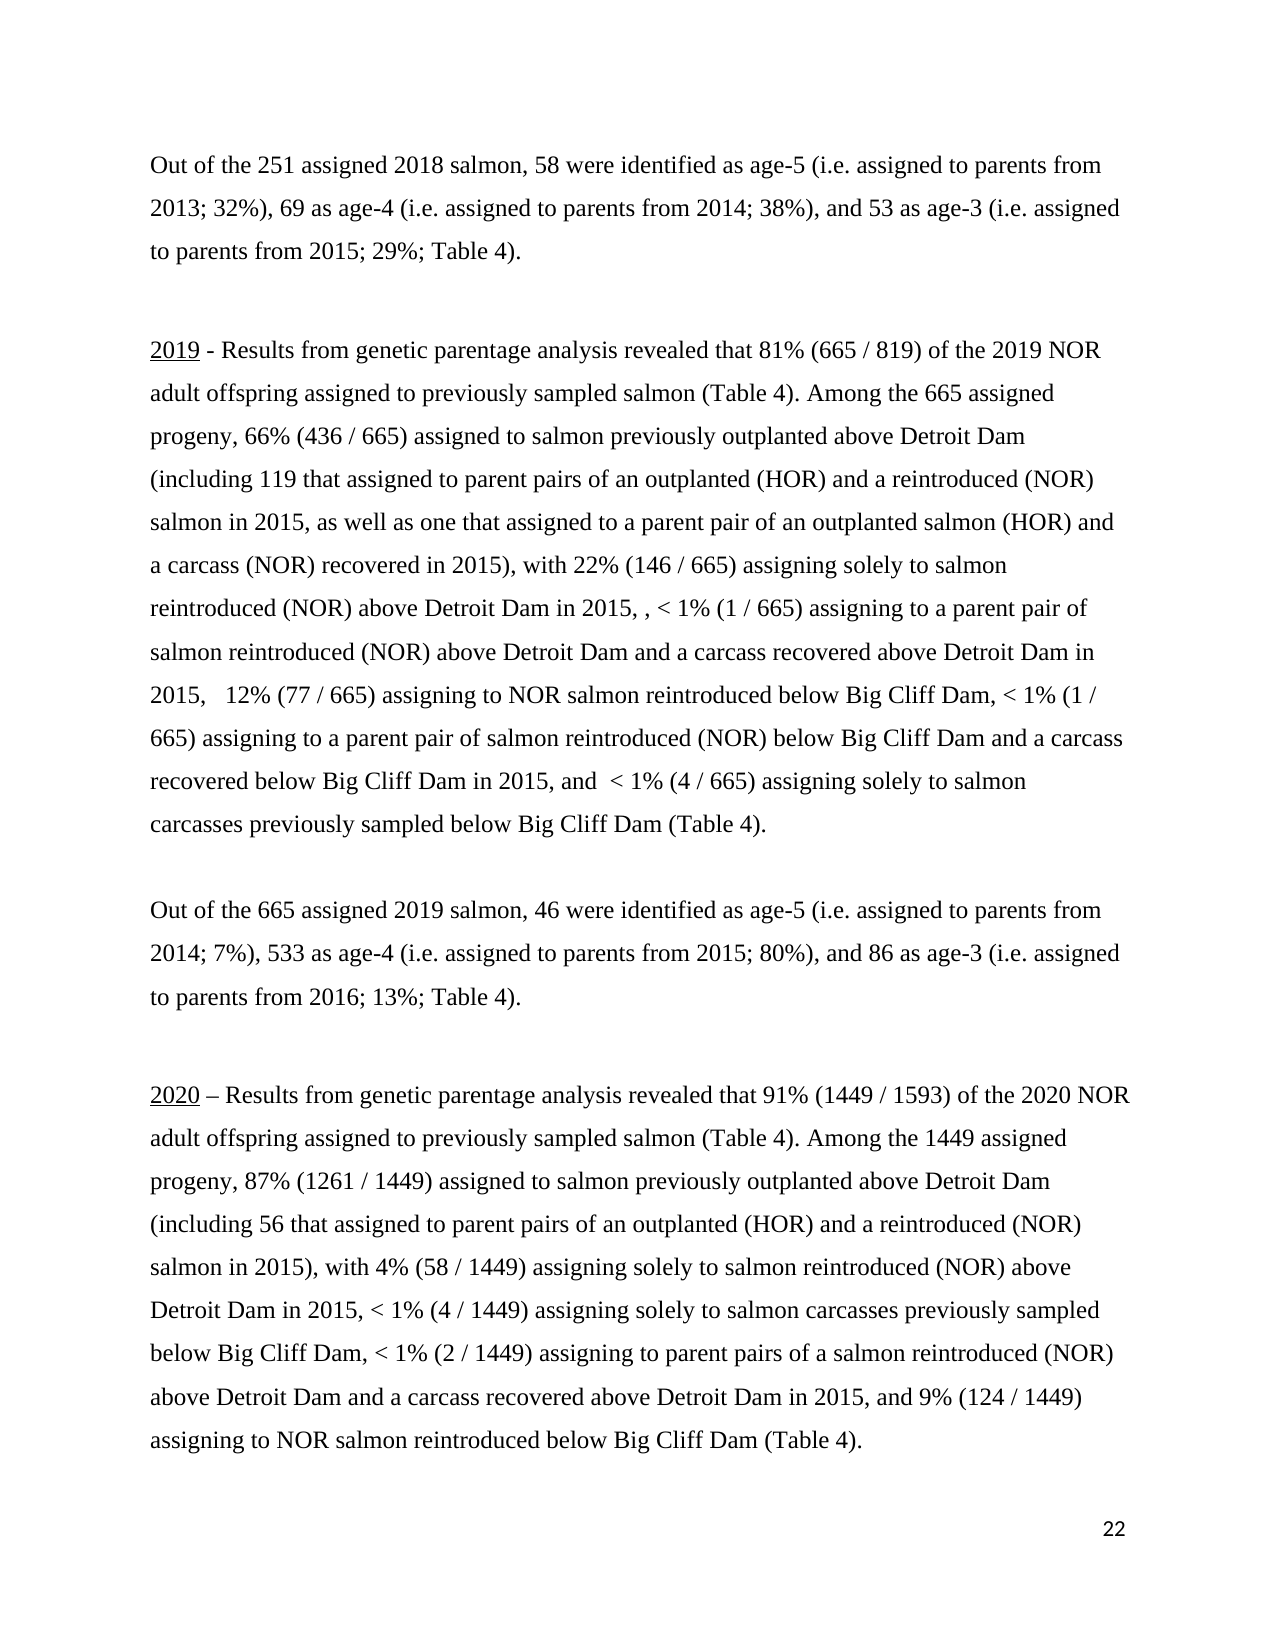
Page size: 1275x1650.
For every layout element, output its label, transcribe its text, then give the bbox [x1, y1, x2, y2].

text 2020 – Results from genetic parentage analysis revealed that 91% (1449 / 1593) of the 2020 NOR adult offspring assigned to previously sampled salmon (Table 4). Among the 1449 assigned progeny, 87% (1261 / 1449) assigned to salmon previously outplanted above Detroit Dam (including 56 that assigned to parent pairs of an outplanted (HOR) and a reintroduced (NOR) salmon in 2015), with 4% (58 / 1449) assigning solely to salmon reintroduced (NOR) above Detroit Dam in 2015, < 1% (4 / 1449) assigning solely to salmon carcasses previously sampled below Big Cliff Dam, < 1% (2 / 1449) assigning to parent pairs of a salmon reintroduced (NOR) above Detroit Dam and a carcass recovered above Detroit Dam in 2015, and 9% (124 / 1449) assigning to NOR salmon reintroduced below Big Cliff Dam (Table 4). [150, 1080, 1130, 1453]
text Out of the 251 assigned 2018 salmon, 58 were identified as age-5 (i.e. assigned to parents from 2013; 32%), 69 as age-4 (i.e. assigned to parents from 2014; 38%), and 53 as age-3 (i.e. assigned to parents from 2015; 29%; Table 4). [150, 150, 1125, 265]
text Out of the 665 assigned 2019 salmon, 46 were identified as age-5 (i.e. assigned to parents from 2014; 7%), 533 as age-4 (i.e. assigned to parents from 2015; 80%), and 86 as age-3 (i.e. assigned to parents from 2016; 13%; Table 4). [150, 895, 1125, 1010]
text 2019 - Results from genetic parentage analysis revealed that 81% (665 / 819) of the 2019 NOR adult offspring assigned to previously sampled salmon (Table 4). Among the 665 assigned progeny, 66% (436 / 665) assigned to salmon previously outplanted above Detroit Dam (including 119 that assigned to parent pairs of an outplanted (HOR) and a reintroduced (NOR) salmon in 2015, as well as one that assigned to a parent pair of an outplanted salmon (HOR) and a carcass (NOR) recovered in 2015), with 22% (146 / 665) assigning solely to salmon reintroduced (NOR) above Detroit Dam in 2015, , < 1% (1 / 665) assigning to a parent pair of salmon reintroduced (NOR) above Detroit Dam and a carcass recovered above Detroit Dam in 2015, 12% (77 / 665) assigning to NOR salmon reintroduced below Big Cliff Dam, < 1% (1 / 665) assigning to a parent pair of salmon reintroduced (NOR) below Big Cliff Dam and a carcass recovered below Big Cliff Dam in 2015, and < 1% (4 / 665) assigning solely to salmon carcasses previously sampled below Big Cliff Dam (Table 4). [150, 335, 1125, 838]
